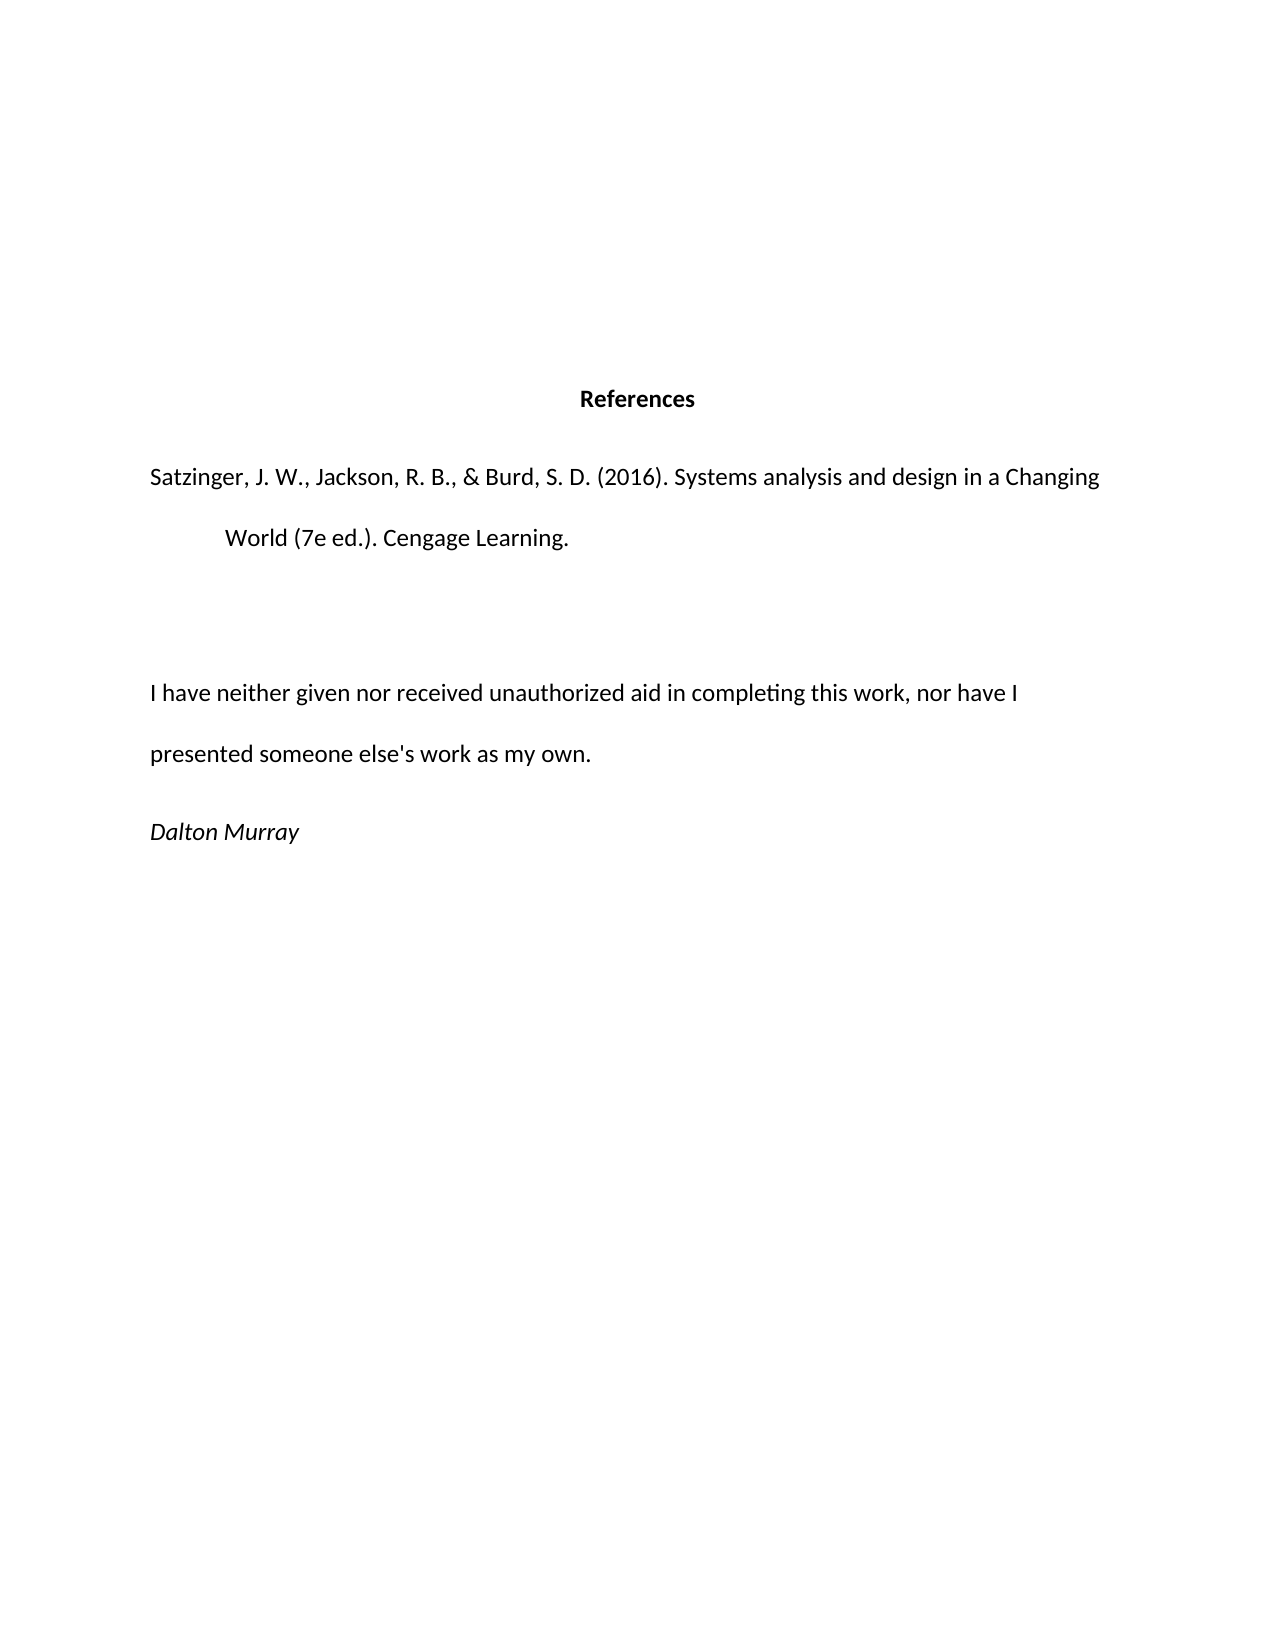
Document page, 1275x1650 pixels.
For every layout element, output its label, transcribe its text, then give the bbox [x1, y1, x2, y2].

text Dalton Murray [150, 816, 1125, 847]
text References [150, 383, 1125, 414]
text I have neither given nor received unauthorized aid in completing this work, nor have I presented someone else's work as my own. [150, 677, 1125, 769]
text Satzinger, J. W., Jackson, R. B., & Burd, S. D. (2016). Systems analysis and design in a Changing World (7e ed.). Cengage Learning. [150, 461, 1125, 552]
